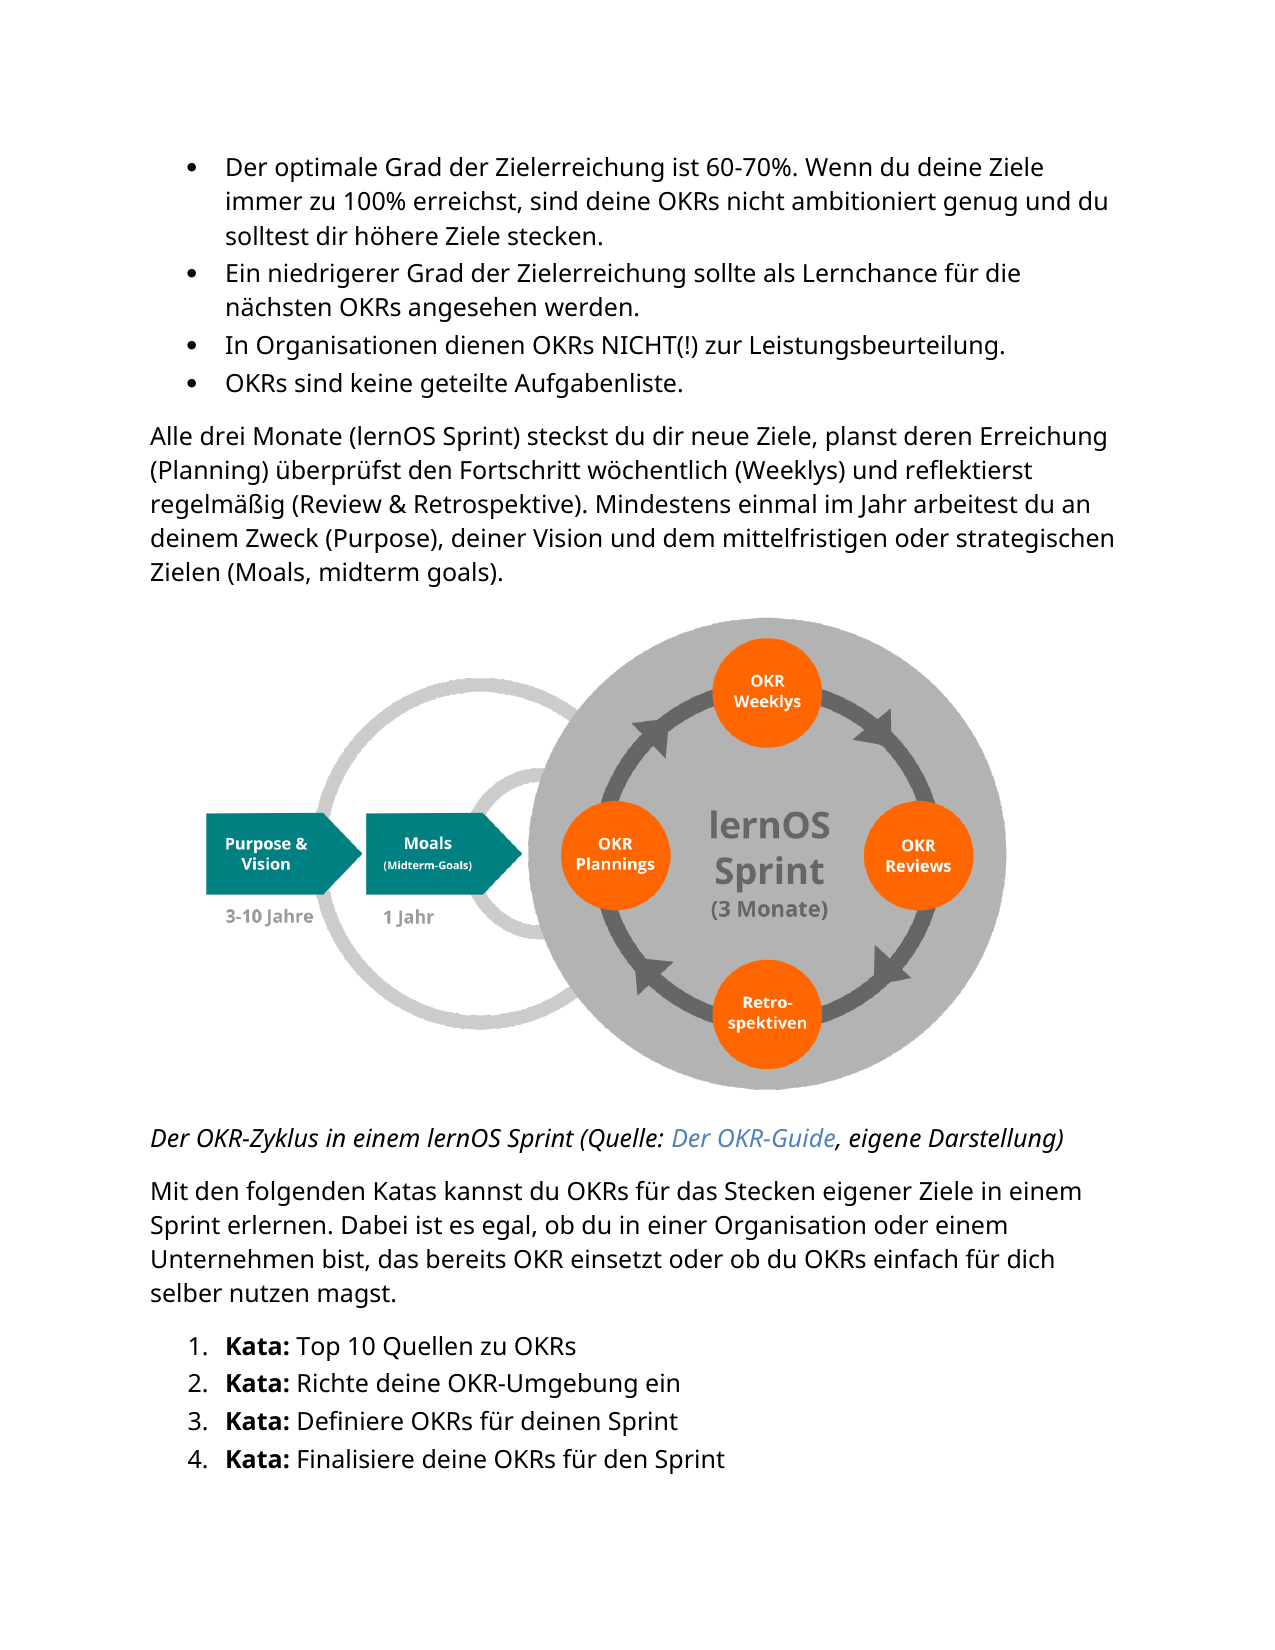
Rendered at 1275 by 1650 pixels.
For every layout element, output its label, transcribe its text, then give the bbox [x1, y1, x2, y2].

text Mit den folgenden Katas kannst du OKRs für das Stecken eigener Ziele in einem Sprint erlernen. Dabei ist es egal, ob du in einer Organisation oder einem Unternehmen bist, das bereits OKR einsetzt oder ob du OKRs einfach für dich selber nutzen magst. [150, 1173, 1125, 1309]
list Kata: Richte deine OKR-Umgebung ein [187, 1366, 1125, 1400]
text Der OKR-Zyklus in einem lernOS Sprint (Quelle: Der OKR-Guide, eigene Darstellung) [150, 1121, 1125, 1154]
list Kata: Top 10 Quellen zu OKRs [187, 1328, 1125, 1362]
list Der optimale Grad der Zielerreichung ist 60-70%. Wenn du deine Ziele immer zu 100% erreichst, sind deine OKRs nicht ambitioniert genug und du solltest dir höhere Ziele stecken. [187, 150, 1125, 252]
list Kata: Finalisiere deine OKRs für den Sprint [187, 1442, 1125, 1476]
picture [168, 607, 1044, 1100]
text Alle drei Monate (lernOS Sprint) steckst du dir neue Ziele, planst deren Erreichung (Planning) überprüfst den Fortschritt wöchentlich (Weeklys) und reflektierst regelmäßig (Review & Retrospektive). Mindestens einmal im Jahr arbeitest du an deinem Zweck (Purpose), deiner Vision und dem mittelfristigen oder strategischen Zielen (Moals, midterm goals). [150, 418, 1125, 589]
list OKRs sind keine geteilte Aufgabenliste. [187, 366, 1125, 400]
list Kata: Definiere OKRs für deinen Sprint [187, 1404, 1125, 1438]
list Ein niedrigerer Grad der Zielerreichung sollte als Lernchance für die nächsten OKRs angesehen werden. [187, 256, 1125, 324]
list In Organisationen dienen OKRs NICHT(!) zur Leistungsbeurteilung. [187, 328, 1125, 362]
